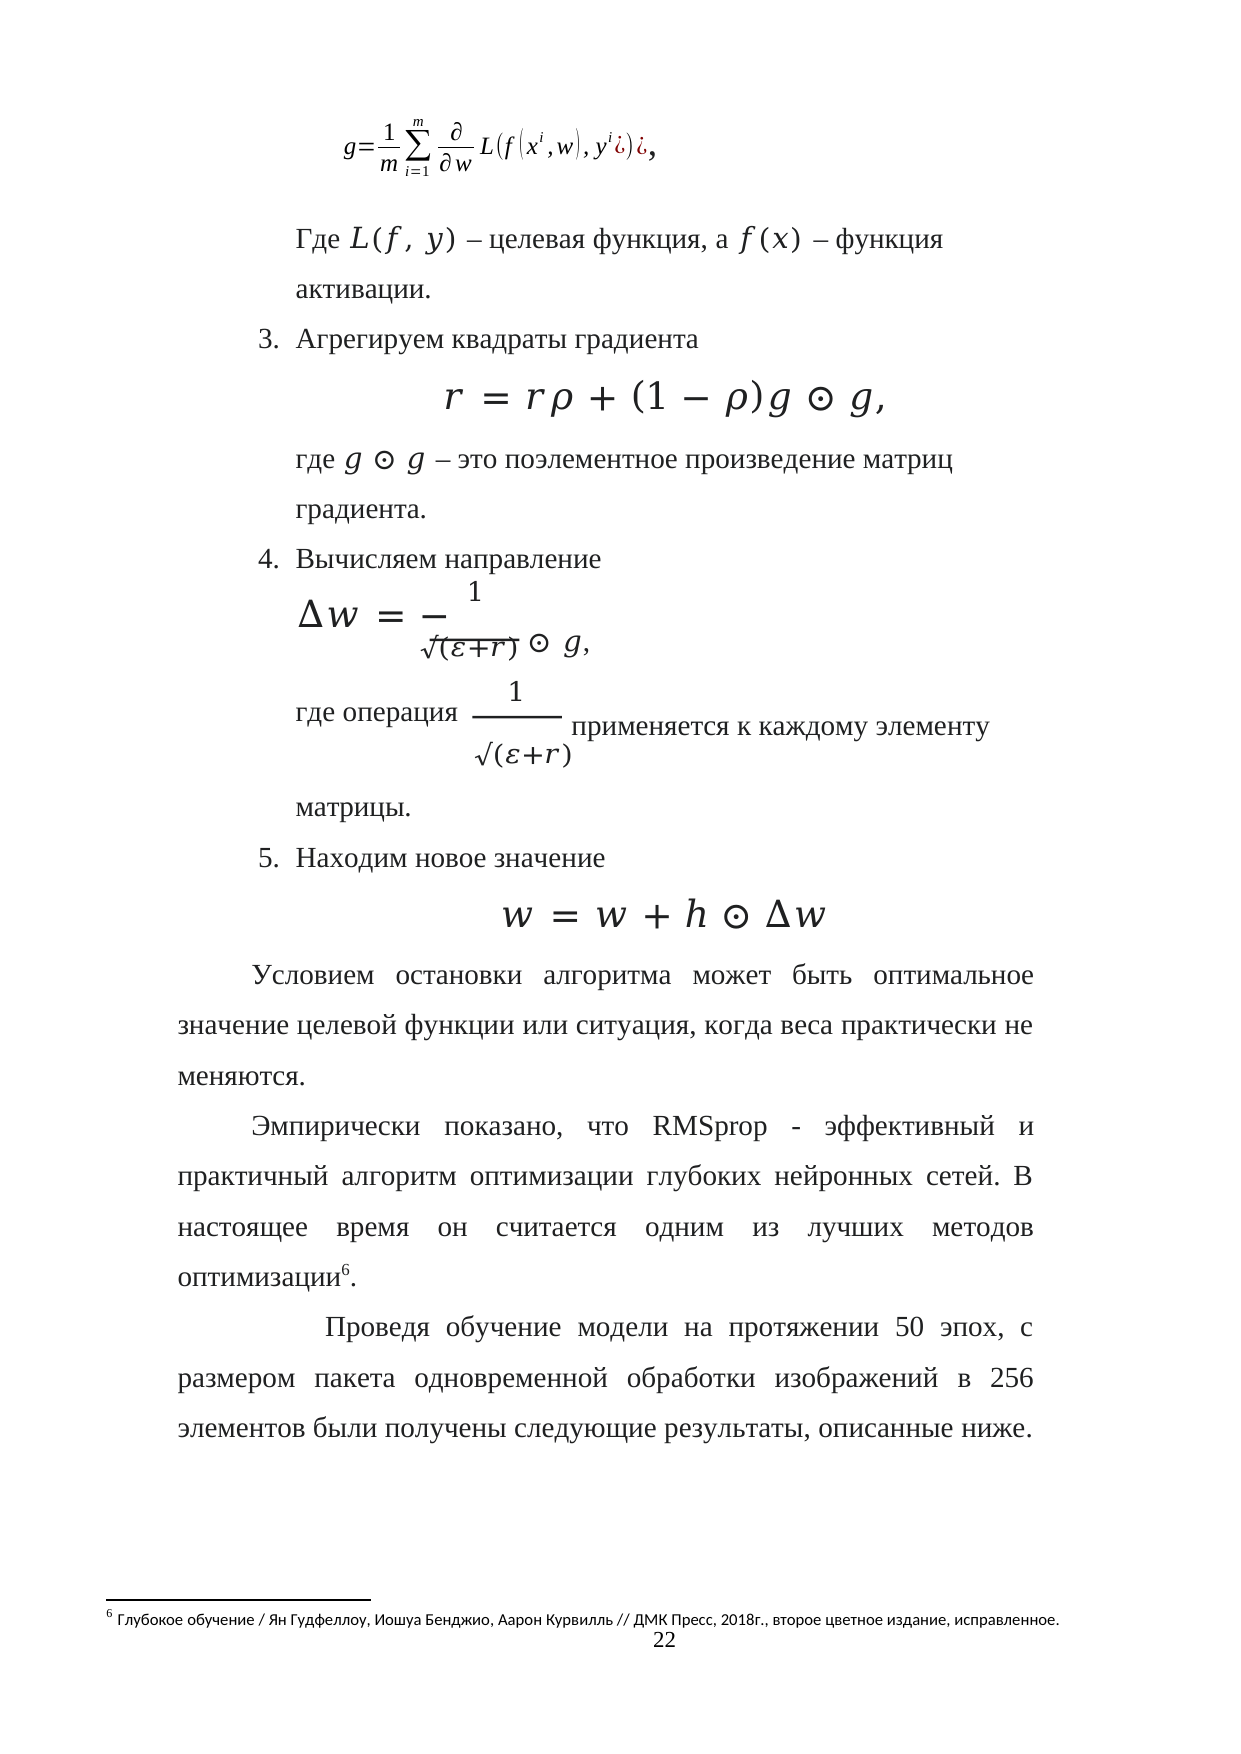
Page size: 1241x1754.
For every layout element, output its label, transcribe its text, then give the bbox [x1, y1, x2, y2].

text ∆𝑤 = − 1 [295, 589, 525, 637]
text применяется к каждому элементу [571, 716, 1163, 741]
text где 𝑔 ⊙ 𝑔 – это поэлементное произведение матриц градиента. [295, 439, 1068, 525]
text 𝑟 = 𝑟𝜌 + (1 − 𝜌)𝑔 ⊙ 𝑔, [191, 370, 1138, 418]
text Условием остановки алгоритма может быть оптимальное значение целевой функции или ситуация, когда веса практически не меняются. [177, 957, 1034, 1091]
text матрицы. [295, 789, 412, 823]
text Проведя обучение модели на протяжении 50 эпох, с размером пакета одновременной обработки изображений в 256 элементов были получены следующие результаты, описанные ниже. [177, 1309, 1033, 1444]
text где операция [295, 706, 525, 726]
text 𝑤 = 𝑤 + ℎ ⊙ ∆𝑤 [191, 891, 1137, 936]
list Находим новое значение [258, 840, 1163, 873]
text , [342, 112, 1045, 180]
text √(𝜀+𝑟) [106, 637, 519, 662]
list Агрегируем квадраты градиента [258, 322, 1163, 355]
list Вычисляем направление [258, 542, 1163, 575]
text Где 𝐿(𝑓, 𝑦) – целевая функция, а 𝑓(𝑥) – функция активации. [295, 219, 1004, 305]
text 1 [106, 680, 525, 706]
text √(𝜀+𝑟) [472, 742, 1163, 769]
text ⊙ 𝑔, [527, 623, 1163, 658]
text Эмпирически показано, что RMSprop - эффективный и практичный алгоритм оптимизации глубоких нейронных сетей. В настоящее время он считается одним из лучших методов оптимизации. [177, 1108, 1034, 1293]
